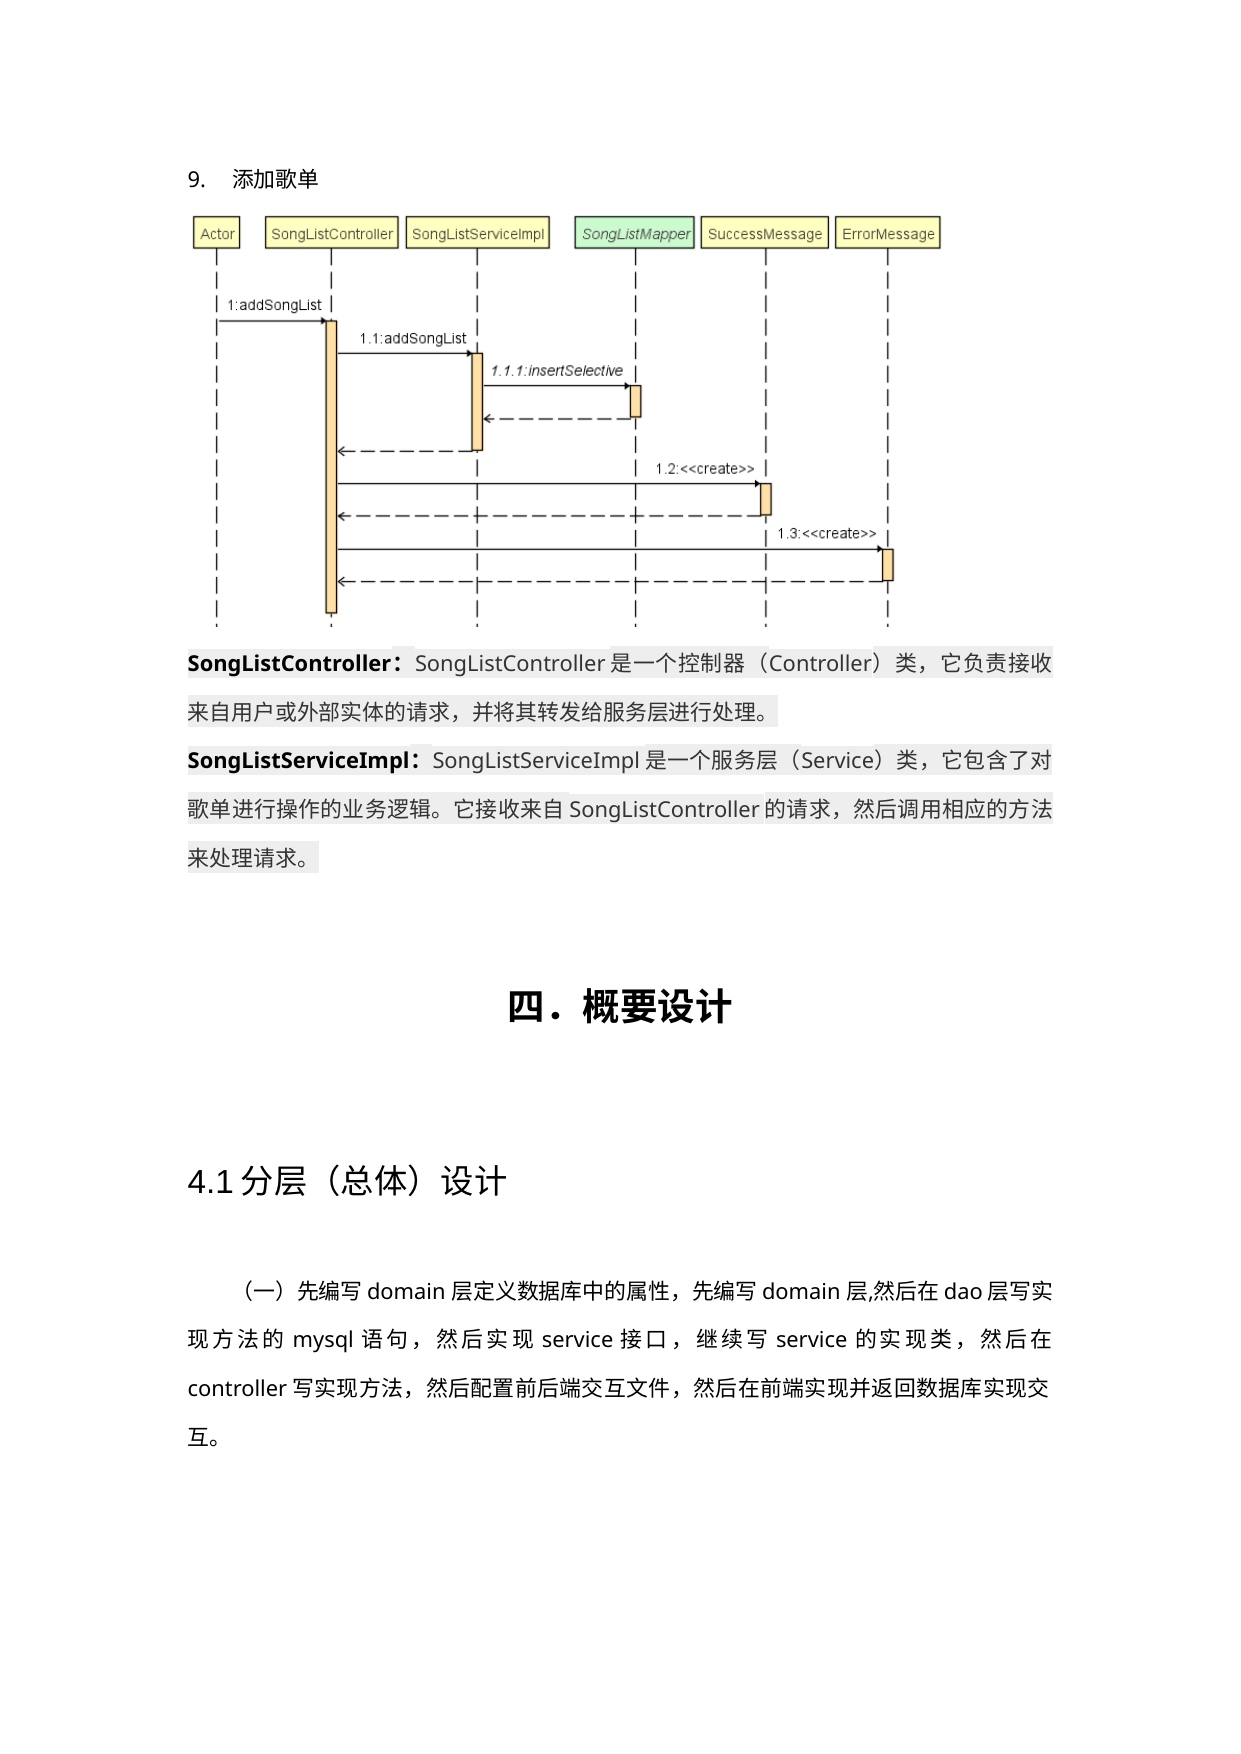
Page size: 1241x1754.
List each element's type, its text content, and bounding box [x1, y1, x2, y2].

subtitle 概要设计 [187, 971, 1053, 1036]
text SongListController：SongListController是一个控制器（Controller）类，它负责接收来自用户或外部实体的请求，并将其转发给服务层进行处理。 [187, 646, 1053, 727]
subtitle 4.1分层（总体）设计 [187, 1147, 1053, 1212]
list 添加歌单 [187, 162, 1053, 194]
picture [187, 210, 1053, 627]
text SongListServiceImpl：SongListServiceImpl是一个服务层（Service）类，它包含了对歌单进行操作的业务逻辑。它接收来自SongListController的请求，然后调用相应的方法来处理请求。 [187, 743, 1053, 873]
text （一）先编写domain 层定义数据库中的属性，先编写domain 层,然后在dao层写实现方法的mysql语句，然后实现service接口，继续写service的实现类，然后在controller写实现方法，然后配置前后端交互文件，然后在前端实现并返回数据库实现交互。 [187, 1273, 1053, 1452]
